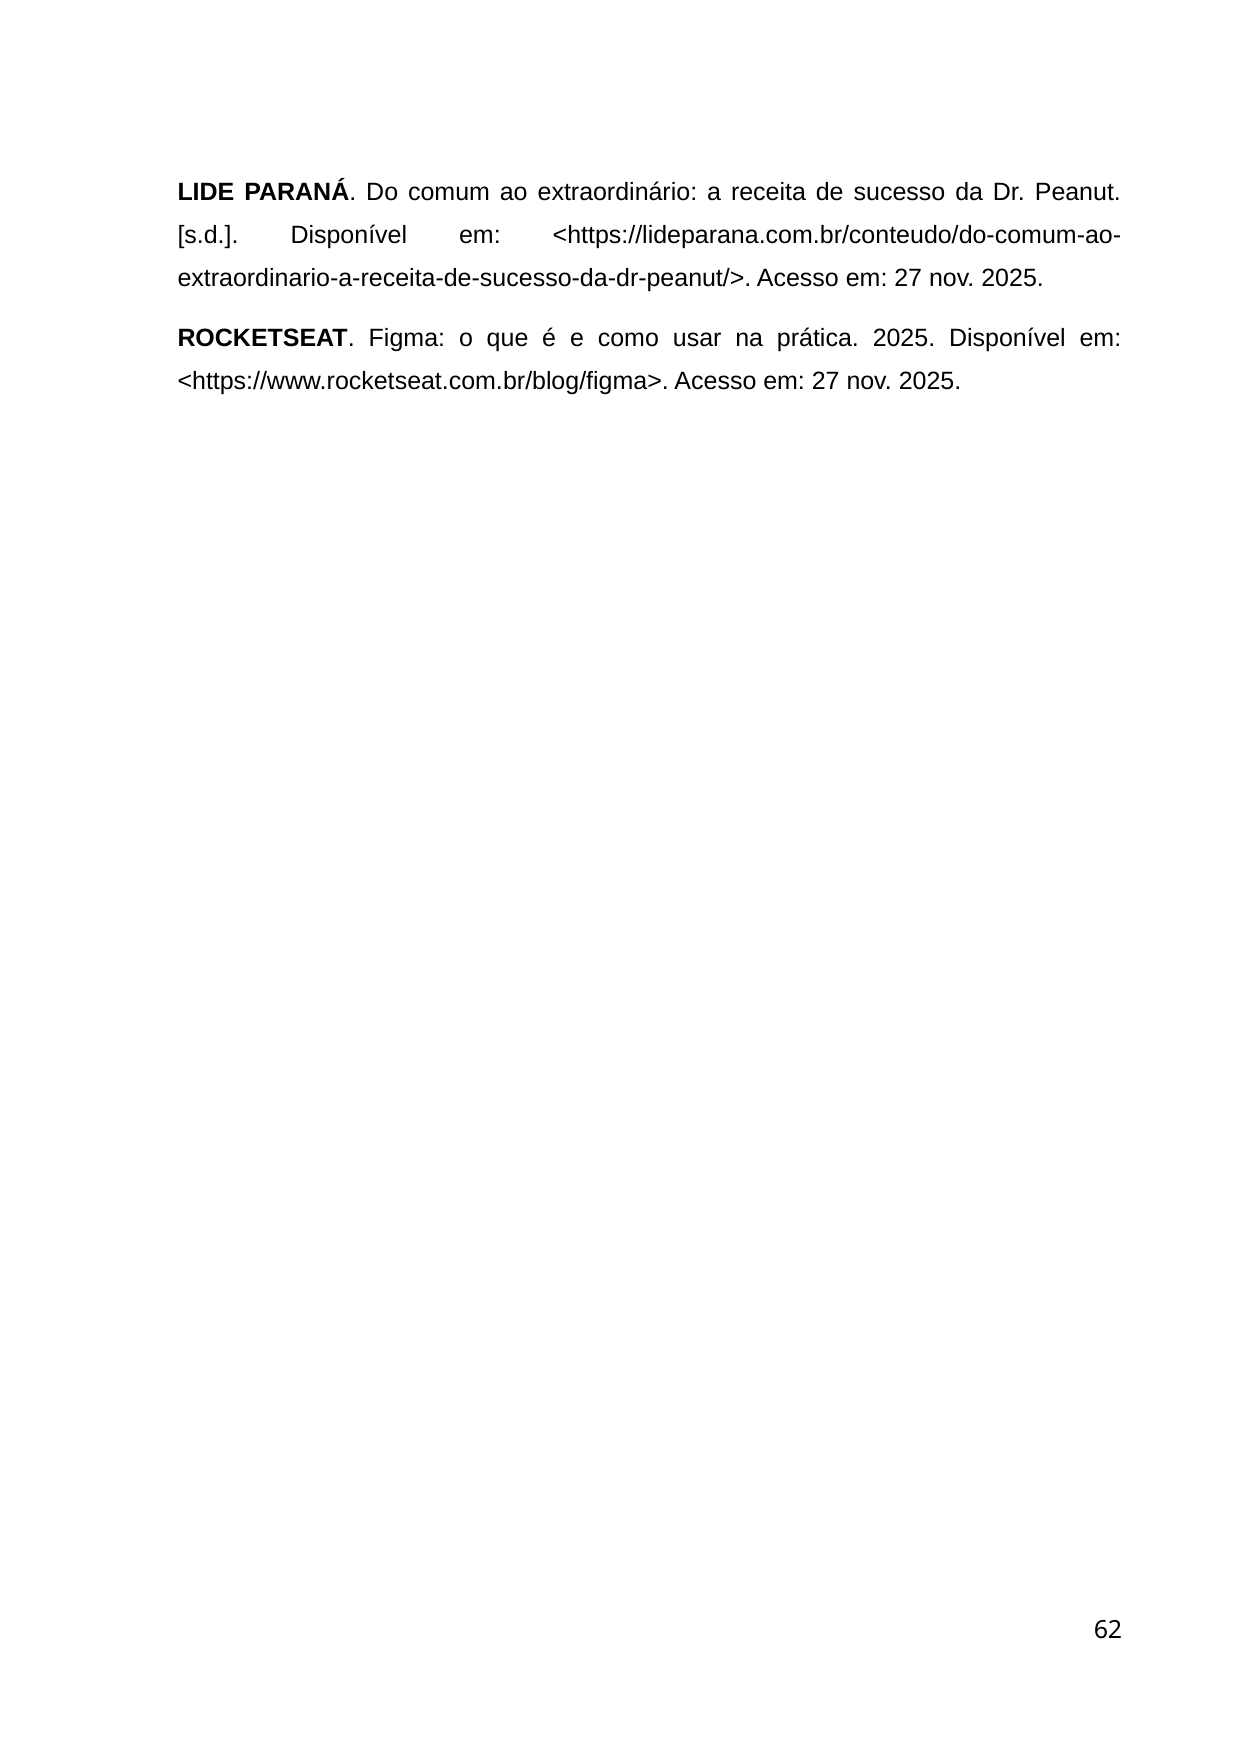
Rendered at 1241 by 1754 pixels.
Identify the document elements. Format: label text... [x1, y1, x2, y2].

text LIDE PARANÁ. Do comum ao extraordinário: a receita de sucesso da Dr. Peanut. [s.d.]. Disponível em: <https://lideparana.com.br/conteudo/do-comum-ao-extraordinario-a-receita-de-sucesso-da-dr-peanut/>. Acesso em: 27 nov. 2025. [177, 177, 1122, 292]
text ROCKETSEAT. Figma: o que é e como usar na prática. 2025. Disponível em: <https://www.rocketseat.com.br/blog/figma>. Acesso em: 27 nov. 2025. [177, 323, 1122, 395]
